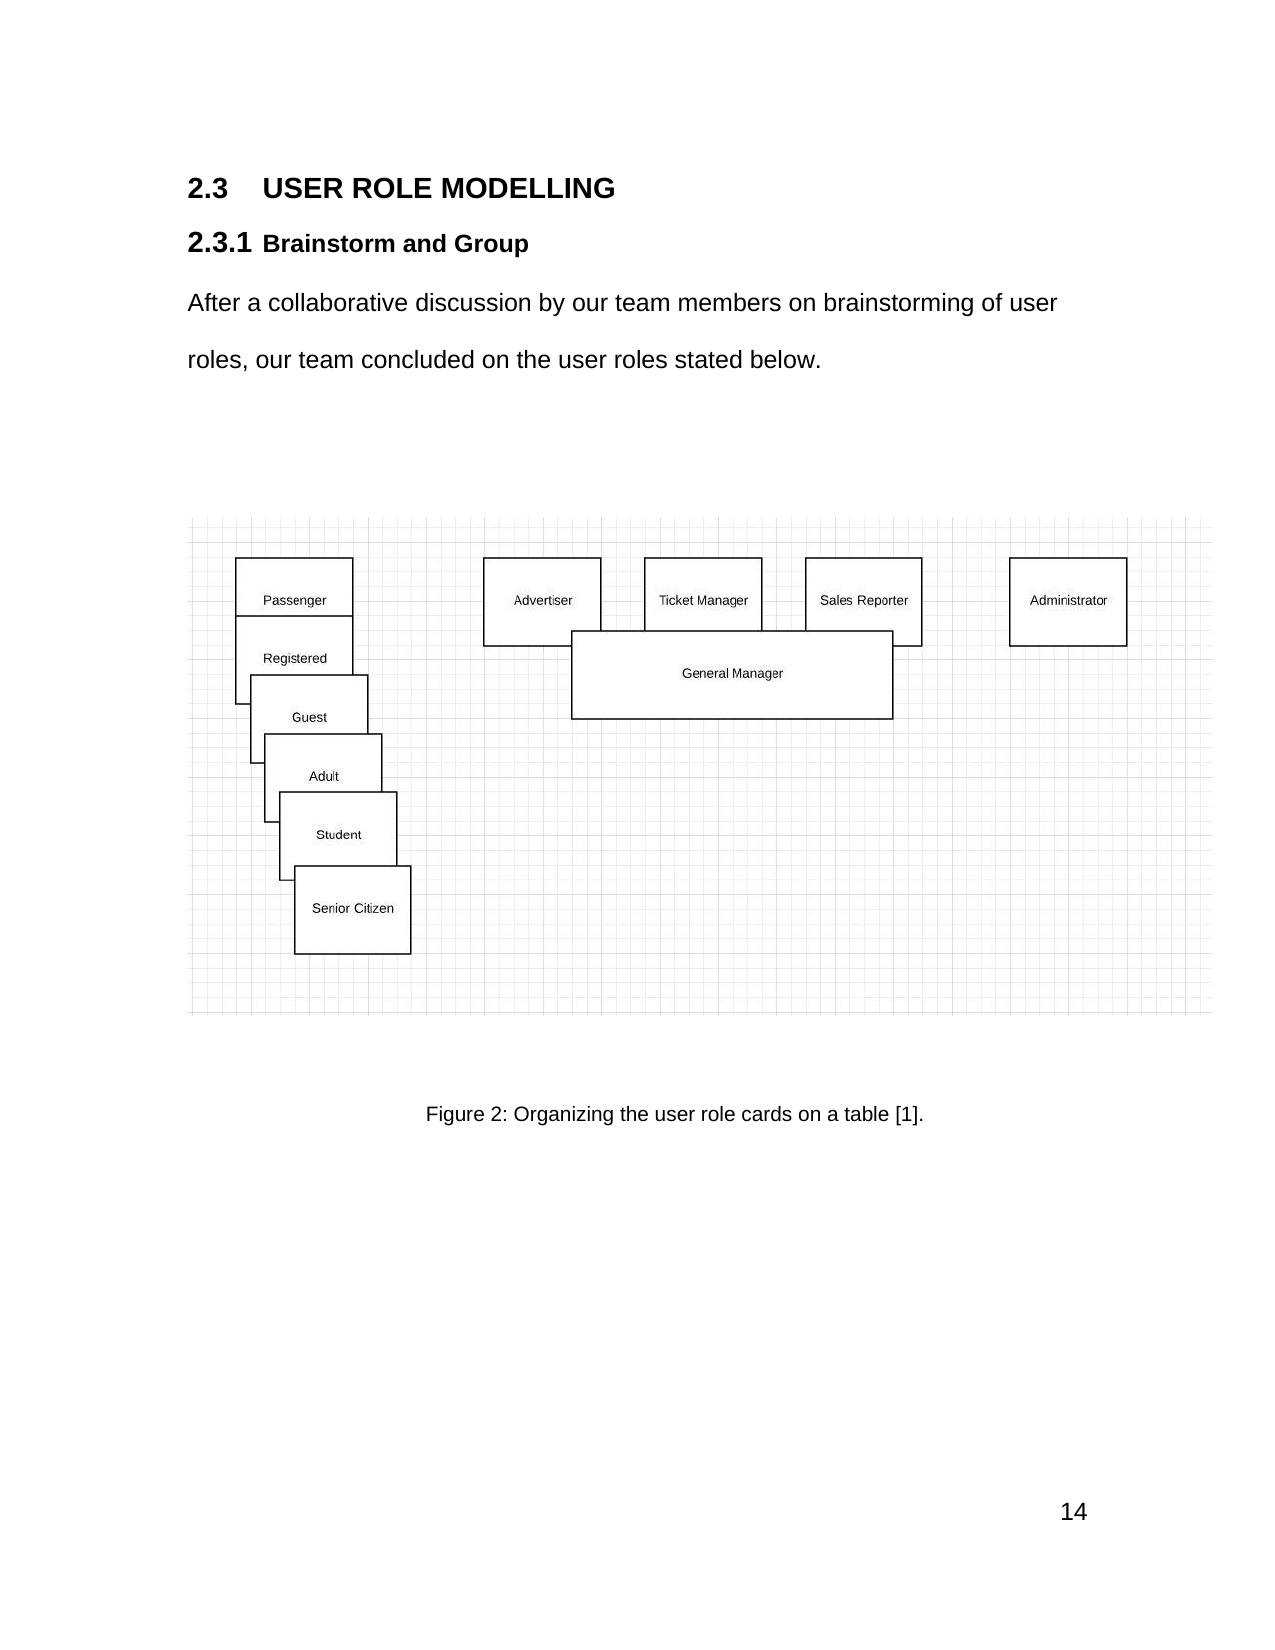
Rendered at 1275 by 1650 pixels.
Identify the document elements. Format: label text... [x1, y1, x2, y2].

subtitle 2.3.1 Brainstorm and Group [187, 225, 1087, 259]
text Figure 2: Organizing the user role cards on a table [1]. [187, 1101, 1087, 1125]
subtitle 2.3 USER ROLE MODELLING [187, 171, 1087, 204]
text After a collaborative discussion by our team members on brainstorming of user roles, our team concluded on the user roles stated below. [187, 287, 1087, 374]
picture [187, 517, 1213, 1016]
